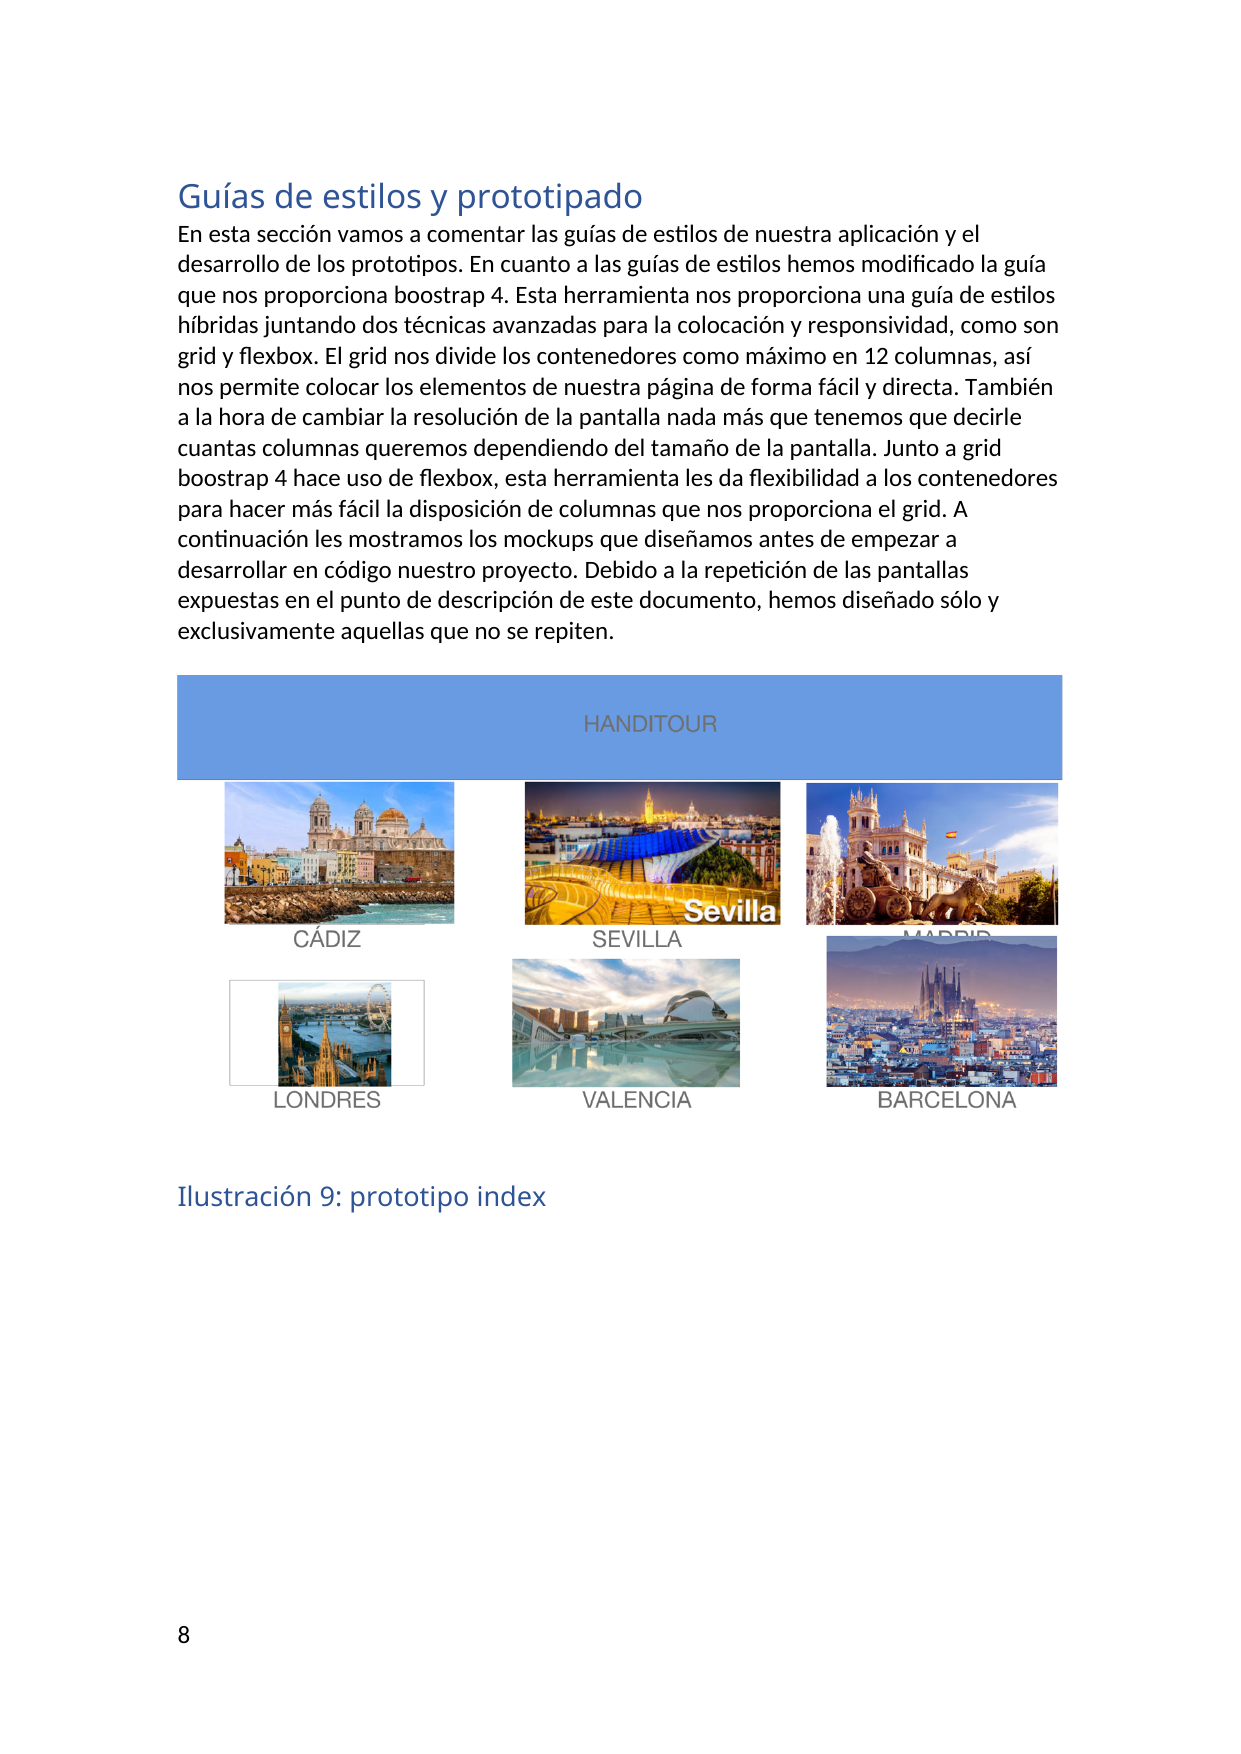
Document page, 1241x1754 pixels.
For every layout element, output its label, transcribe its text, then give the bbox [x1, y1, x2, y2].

subtitle Guías de estilos y prototipado [177, 173, 1063, 218]
text En esta sección vamos a comentar las guías de estilos de nuestra aplicación y el desarrollo de los prototipos. En cuanto a las guías de estilos hemos modificado la guía que nos proporciona boostrap 4. Esta herramienta nos proporciona una guía de estilos híbridas juntando dos técnicas avanzadas para la colocación y responsividad, como son grid y flexbox. El grid nos divide los contenedores como máximo en 12 columnas, así nos permite colocar los elementos de nuestra página de forma fácil y directa. También a la hora de cambiar la resolución de la pantalla nada más que tenemos que decirle cuantas columnas queremos dependiendo del tamaño de la pantalla. Junto a grid boostrap 4 hace uso de flexbox, esta herramienta les da flexibilidad a los contenedores para hacer más fácil la disposición de columnas que nos proporciona el grid. A continuación les mostramos los mockups que diseñamos antes de empezar a desarrollar en código nuestro proyecto. Debido a la repetición de las pantallas expuestas en el punto de descripción de este documento, hemos diseñado sólo y exclusivamente aquellas que no se repiten. [177, 218, 1063, 645]
picture [177, 675, 1063, 1174]
